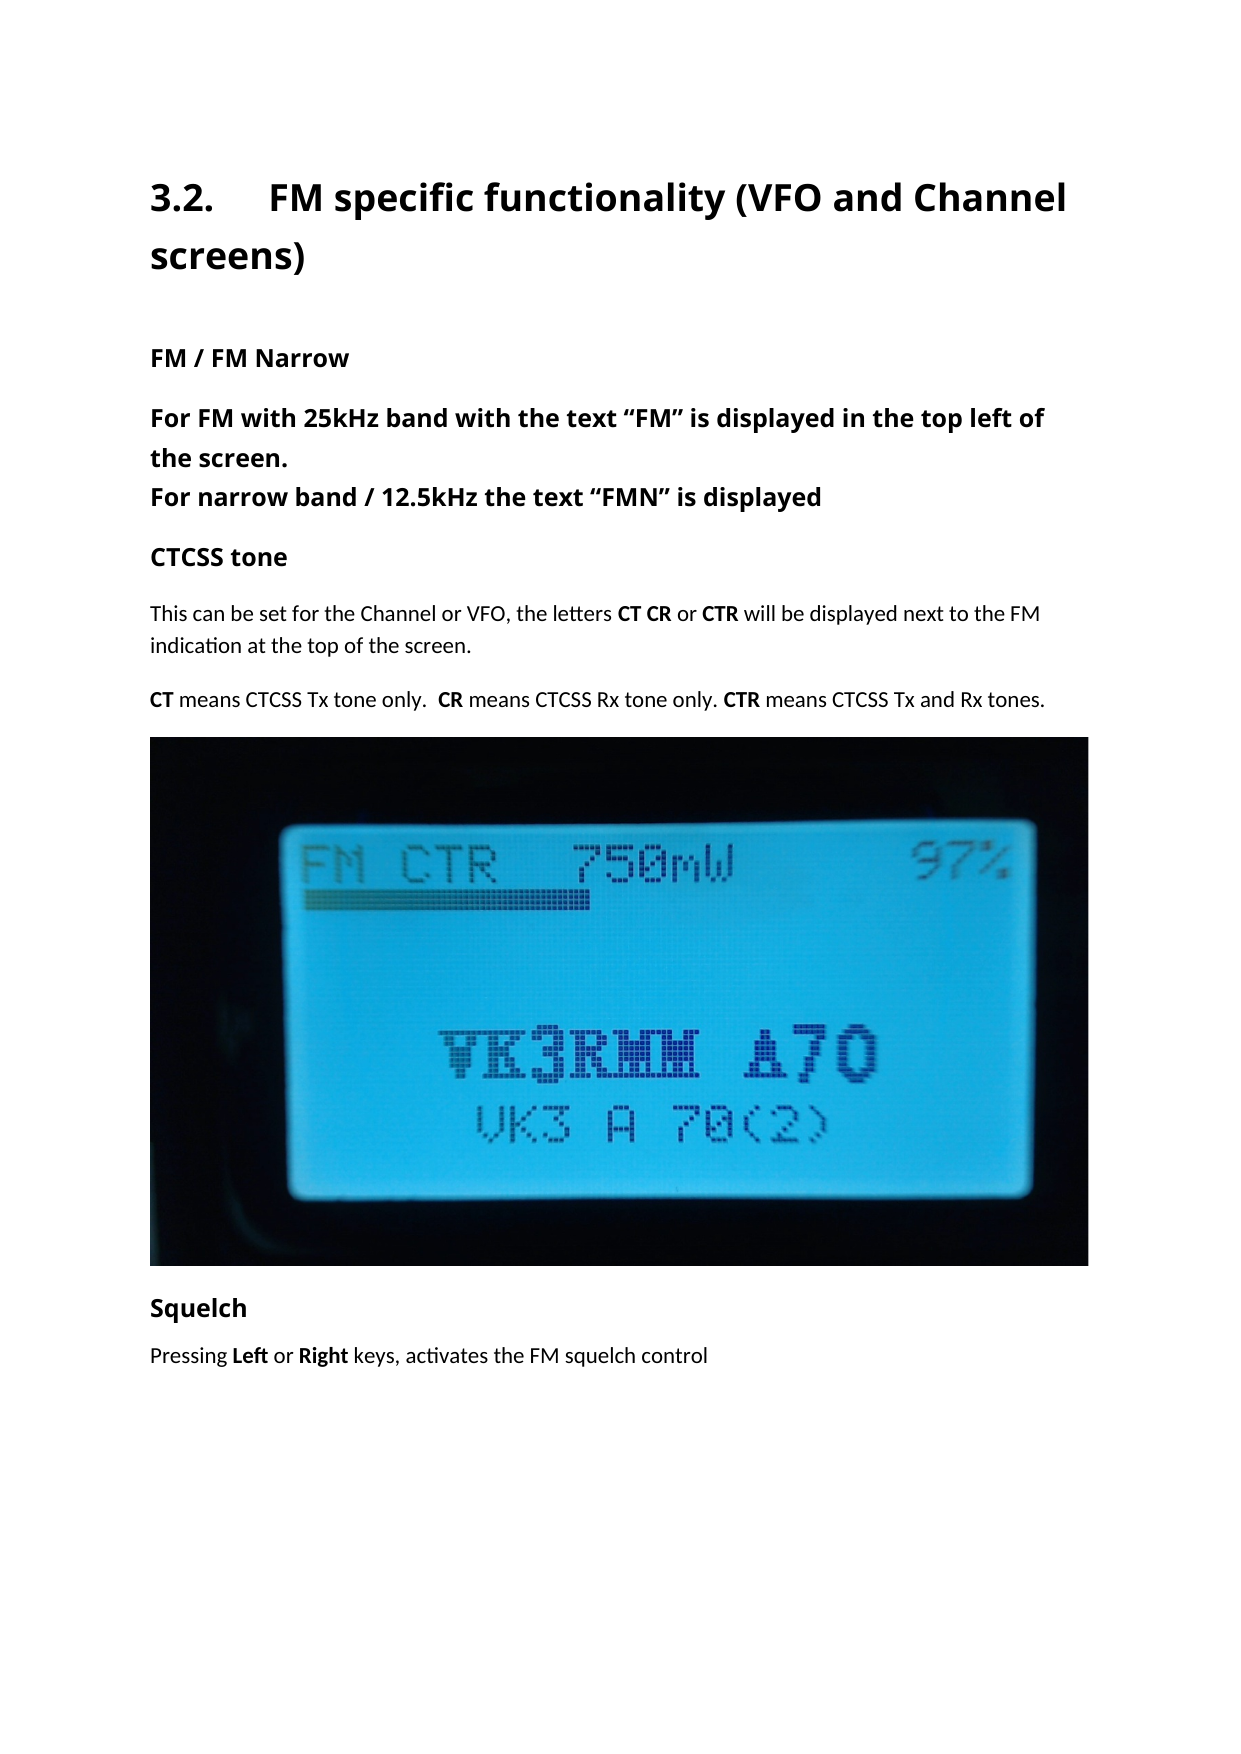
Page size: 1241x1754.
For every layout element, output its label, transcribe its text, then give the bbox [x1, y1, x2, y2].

text For FM with 25kHz band with the text “FM” is displayed in the top left of the screen. For narrow band / 12.5kHz the text “FMN” is displayed [150, 401, 1090, 513]
text Pressing Left or Right keys, activates the FM squelch control [150, 1341, 1090, 1369]
text FM / FM Narrow [150, 341, 1090, 375]
text This can be set for the Channel or VFO, the letters CT CR or CTR will be displayed next to the FM indication at the top of the screen. [150, 599, 1090, 660]
text CTCSS tone [150, 539, 1090, 573]
text CT means CTCSS Tx tone only. CR means CTCSS Rx tone only. CTR means CTCSS Tx and Rx tones. [150, 685, 1090, 713]
subtitle FM specific functionality (VFO and Channel screens) [150, 171, 1090, 281]
subtitle Squelch [150, 1291, 1090, 1324]
picture [150, 737, 1089, 1266]
